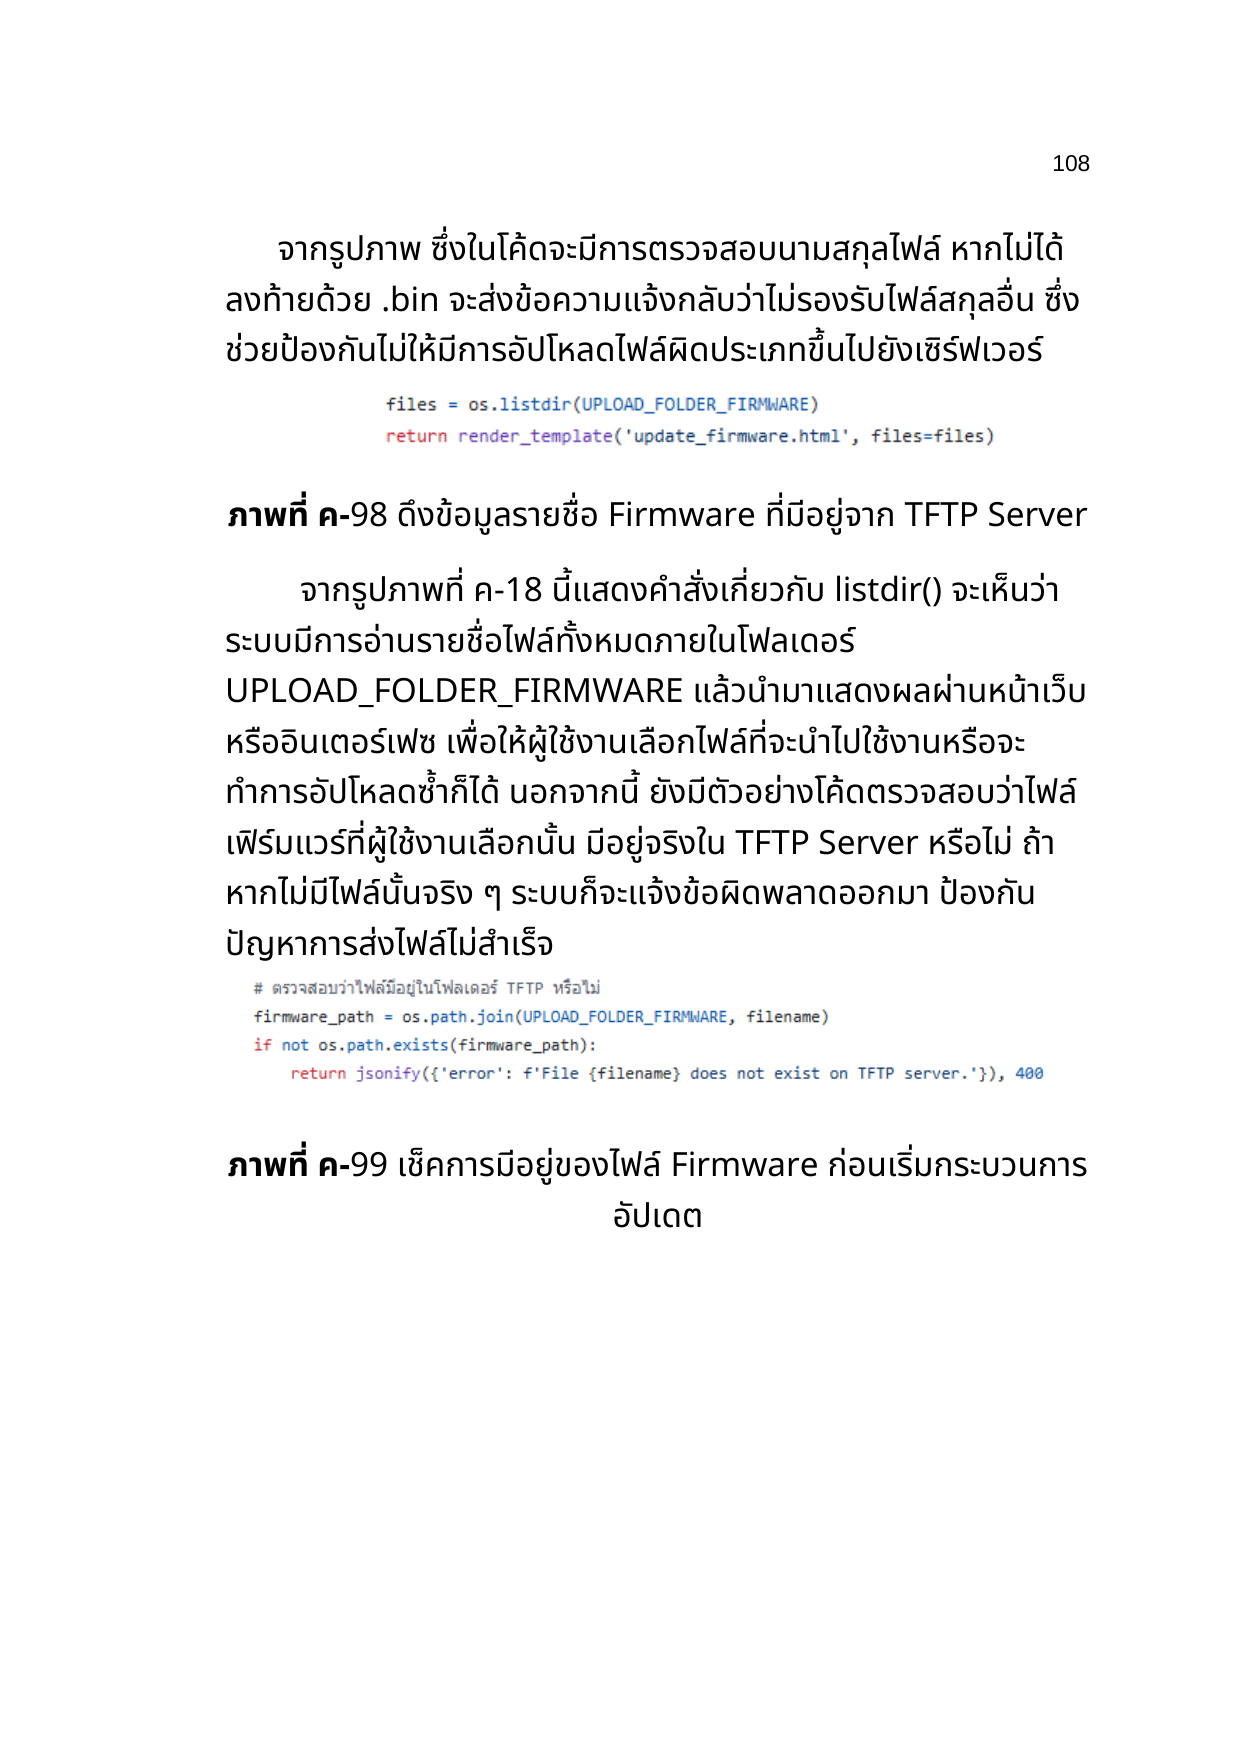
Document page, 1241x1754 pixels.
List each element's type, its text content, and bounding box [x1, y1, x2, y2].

picture [225, 970, 1091, 1113]
text จากรูปภาพที่ ค-18 นี้แสดงคำสั่งเกี่ยวกับ listdir() จะเห็นว่าระบบมีการอ่านรายชื่อไฟล์ทั้งหมดภายในโฟลเดอร์ UPLOAD_FOLDER_FIRMWARE แล้วนำมาแสดงผลผ่านหน้าเว็บหรืออินเตอร์เฟซ เพื่อให้ผู้ใช้งานเลือกไฟล์ที่จะนำไปใช้งานหรือจะทำการอัปโหลดซ้ำก็ได้ นอกจากนี้ ยังมีตัวอย่างโค้ดตรวจสอบว่าไฟล์เฟิร์มแวร์ที่ผู้ใช้งานเลือกนั้น มีอยู่จริงใน TFTP Server หรือไม่ ถ้าหากไม่มีไฟล์นั้นจริง ๆ ระบบก็จะแจ้งข้อผิดพลาดออกมา ป้องกันปัญหาการส่งไฟล์ไม่สำเร็จ [225, 566, 1090, 970]
text จากรูปภาพ ซึ่งในโค้ดจะมีการตรวจสอบนามสกุลไฟล์ หากไม่ได้ลงท้ายด้วย .bin จะส่งข้อความแจ้งกลับว่าไม่รองรับไฟล์สกุลอื่น ซึ่งช่วยป้องกันไม่ให้มีการอัปโหลดไฟล์ผิดประเภทขึ้นไปยังเซิร์ฟเวอร์ [225, 225, 1090, 376]
picture [365, 376, 1002, 466]
